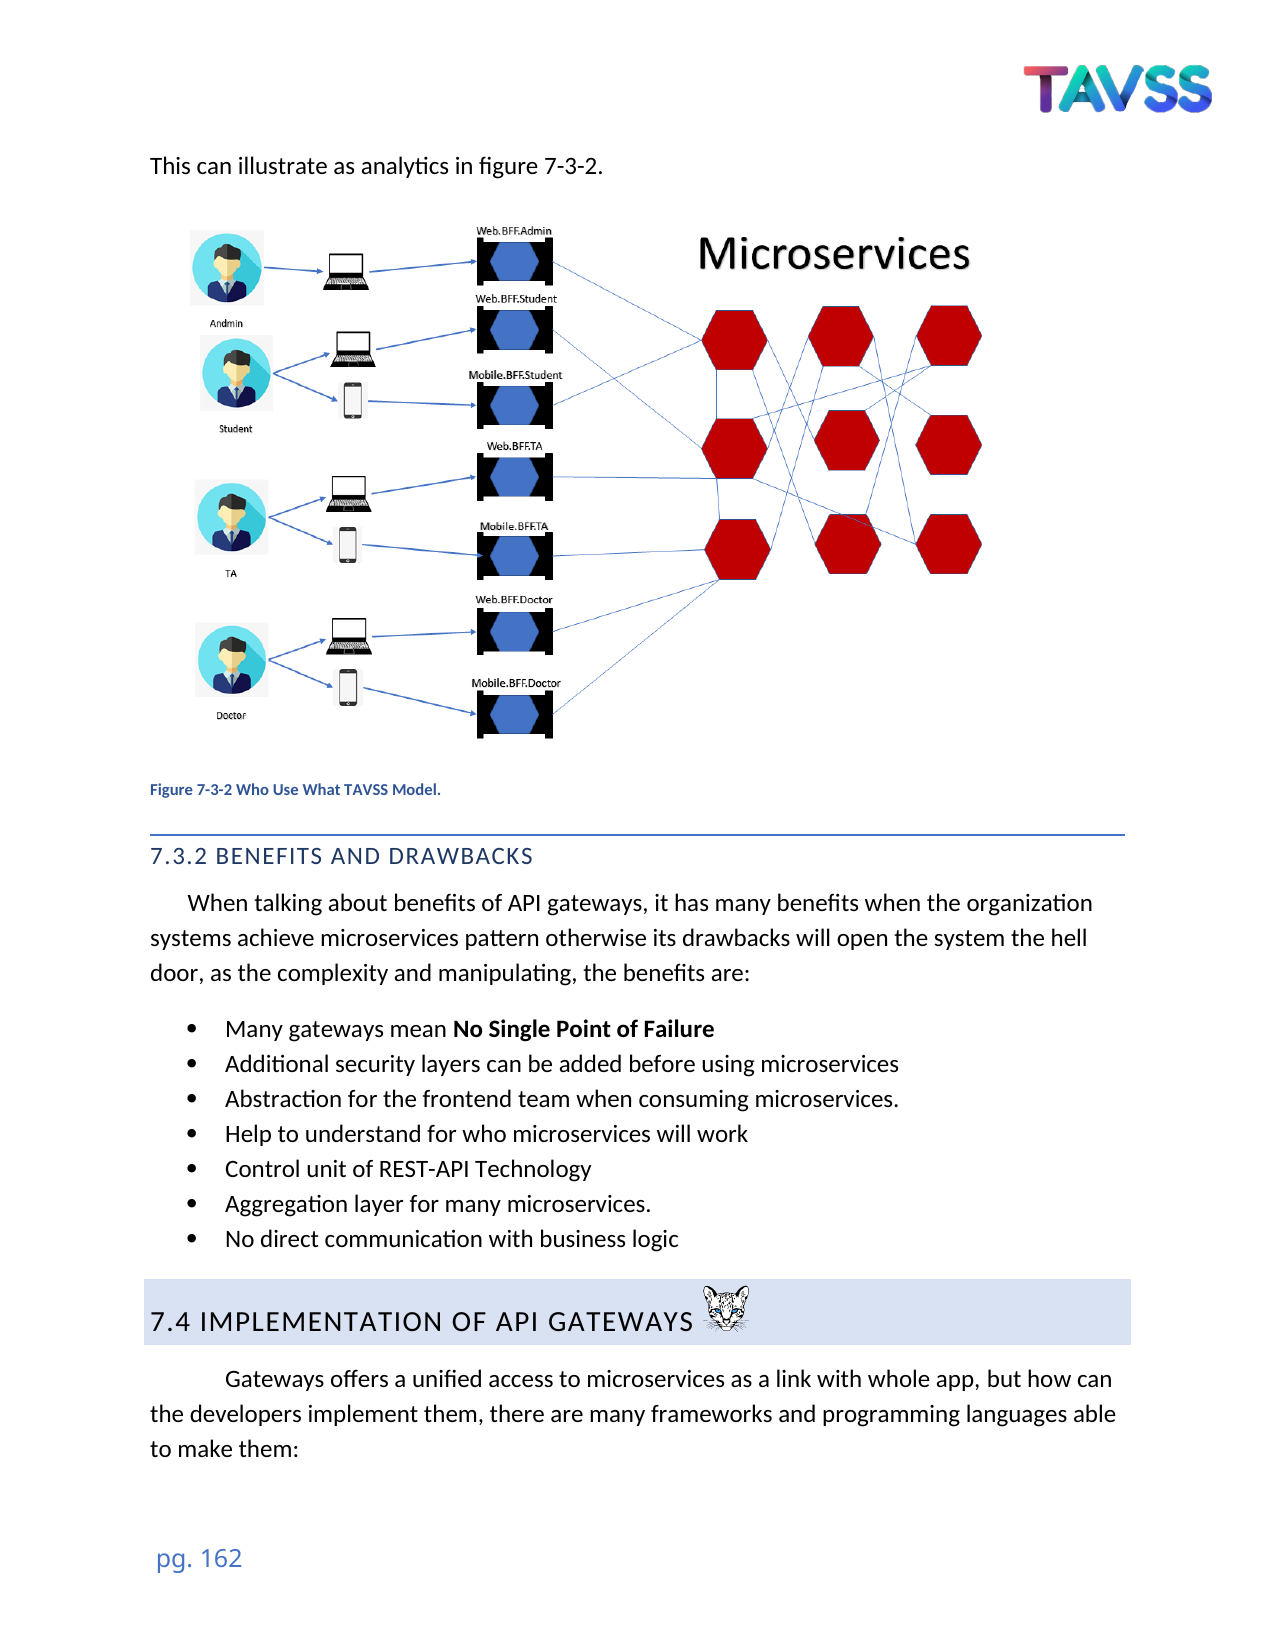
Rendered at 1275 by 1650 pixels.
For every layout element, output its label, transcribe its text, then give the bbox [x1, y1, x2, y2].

subtitle 7.3.2 Benefits and Drawbacks [150, 836, 1125, 870]
list No direct communication with business logic [187, 1223, 1125, 1254]
list Many gateways mean No Single Point of Failure [187, 1013, 1125, 1044]
text This can illustrate as analytics in figure 7-3-2. [150, 150, 1125, 181]
list Aggregation layer for many microservices. [187, 1188, 1125, 1219]
subtitle 7.4 implementation of Api Gateways [150, 1285, 1125, 1339]
picture [703, 1285, 749, 1332]
list Additional security layers can be added before using microservices [187, 1048, 1125, 1079]
text Figure 7-3-2 Who Use What TAVSS Model. [150, 779, 1125, 800]
list Help to understand for who microservices will work [187, 1118, 1125, 1149]
picture [150, 205, 1125, 755]
text Gateways offers a unified access to microservices as a link with whole app, but how can the developers implement them, there are many frameworks and programming languages able to make them: [150, 1363, 1125, 1464]
list Abstraction for the frontend team when consuming microservices. [187, 1083, 1125, 1114]
list Control unit of REST-API Technology [187, 1153, 1125, 1184]
picture [1002, 41, 1236, 135]
text When talking about benefits of API gateways, it has many benefits when the organization systems achieve microservices pattern otherwise its drawbacks will open the system the hell door, as the complexity and manipulating, the benefits are: [150, 887, 1125, 988]
